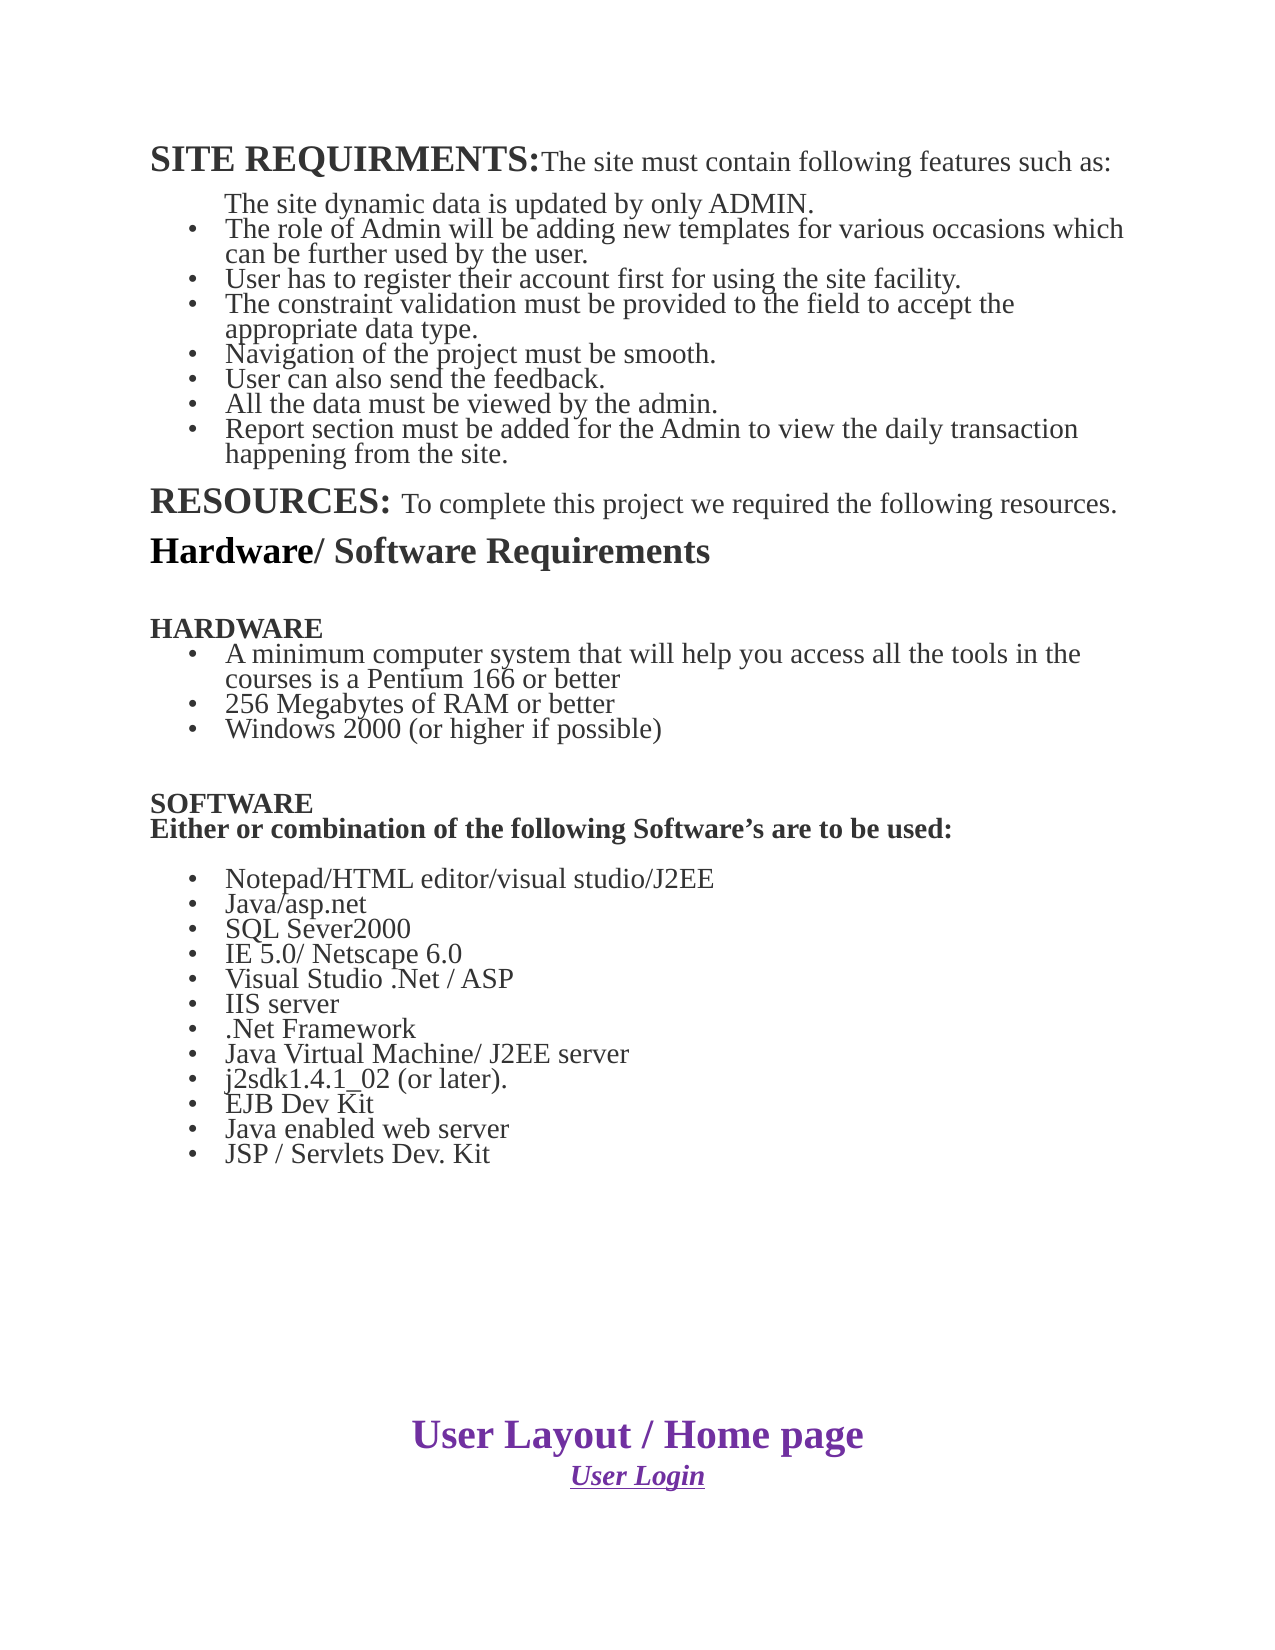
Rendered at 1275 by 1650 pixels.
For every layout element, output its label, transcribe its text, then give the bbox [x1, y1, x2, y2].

text SITE REQUIRMENTS:The site must contain following features such as: [150, 150, 317, 177]
list SQL Sever2000 [187, 919, 1125, 944]
text Hardware/ Software Requirements [150, 544, 1125, 569]
text The site dynamic data is updated by only ADMIN. [150, 194, 1125, 219]
list Java Virtual Machine/ J2EE server [187, 1044, 1125, 1069]
list User can also send the feedback. [187, 369, 1125, 394]
list .Net Framework [187, 1019, 1125, 1044]
text SITE REQUIRMENTS:The site must contain following features such as: [318, 150, 1125, 177]
list The constraint validation must be provided to the field to accept the appropriate data type. [187, 294, 1125, 344]
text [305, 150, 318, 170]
list All the data must be viewed by the admin. [187, 394, 1125, 419]
text User Login [150, 1456, 1125, 1493]
list Java enabled web server [187, 1119, 1125, 1144]
list A minimum computer system that will help you access all the tools in the courses is a Pentium 166 or better [187, 644, 1125, 694]
text Either or combination of the following Software’s are to be used: [150, 819, 1125, 844]
list 256 Megabytes of RAM or better [187, 694, 1125, 719]
list j2sdk1.4.1_02 (or later). [187, 1069, 404, 1094]
list Notepad/HTML editor/visual studio/J2EE [187, 869, 1125, 894]
list Navigation of the project must be smooth. [187, 344, 1125, 369]
list Windows 2000 (or higher if possible) [412, 719, 1125, 744]
list JSP / Servlets Dev. Kit [187, 1144, 1125, 1169]
list Visual Studio .Net / ASP [187, 969, 1125, 994]
list Java/asp.net [187, 894, 1125, 919]
text User Layout / Home page [150, 1418, 1125, 1456]
text HARDWARE [150, 619, 1125, 644]
list The role of Admin will be adding new templates for various occasions which can be further used by the user. [187, 219, 1125, 269]
list User has to register their account first for using the site facility. [187, 269, 1125, 294]
text RESOURCES: To complete this project we required the following resources. [150, 494, 1125, 519]
text SOFTWARE [150, 794, 1125, 819]
list IE 5.0/ Netscape 6.0 [187, 944, 1125, 969]
list EJB Dev Kit [187, 1094, 1125, 1119]
list j2sdk1.4.1_02 (or later). [401, 1069, 1125, 1094]
list Windows 2000 (or higher if possible) [187, 719, 415, 744]
list IIS server [187, 994, 1125, 1019]
list Report section must be added for the Admin to view the daily transaction happening from the site. [187, 419, 1125, 469]
